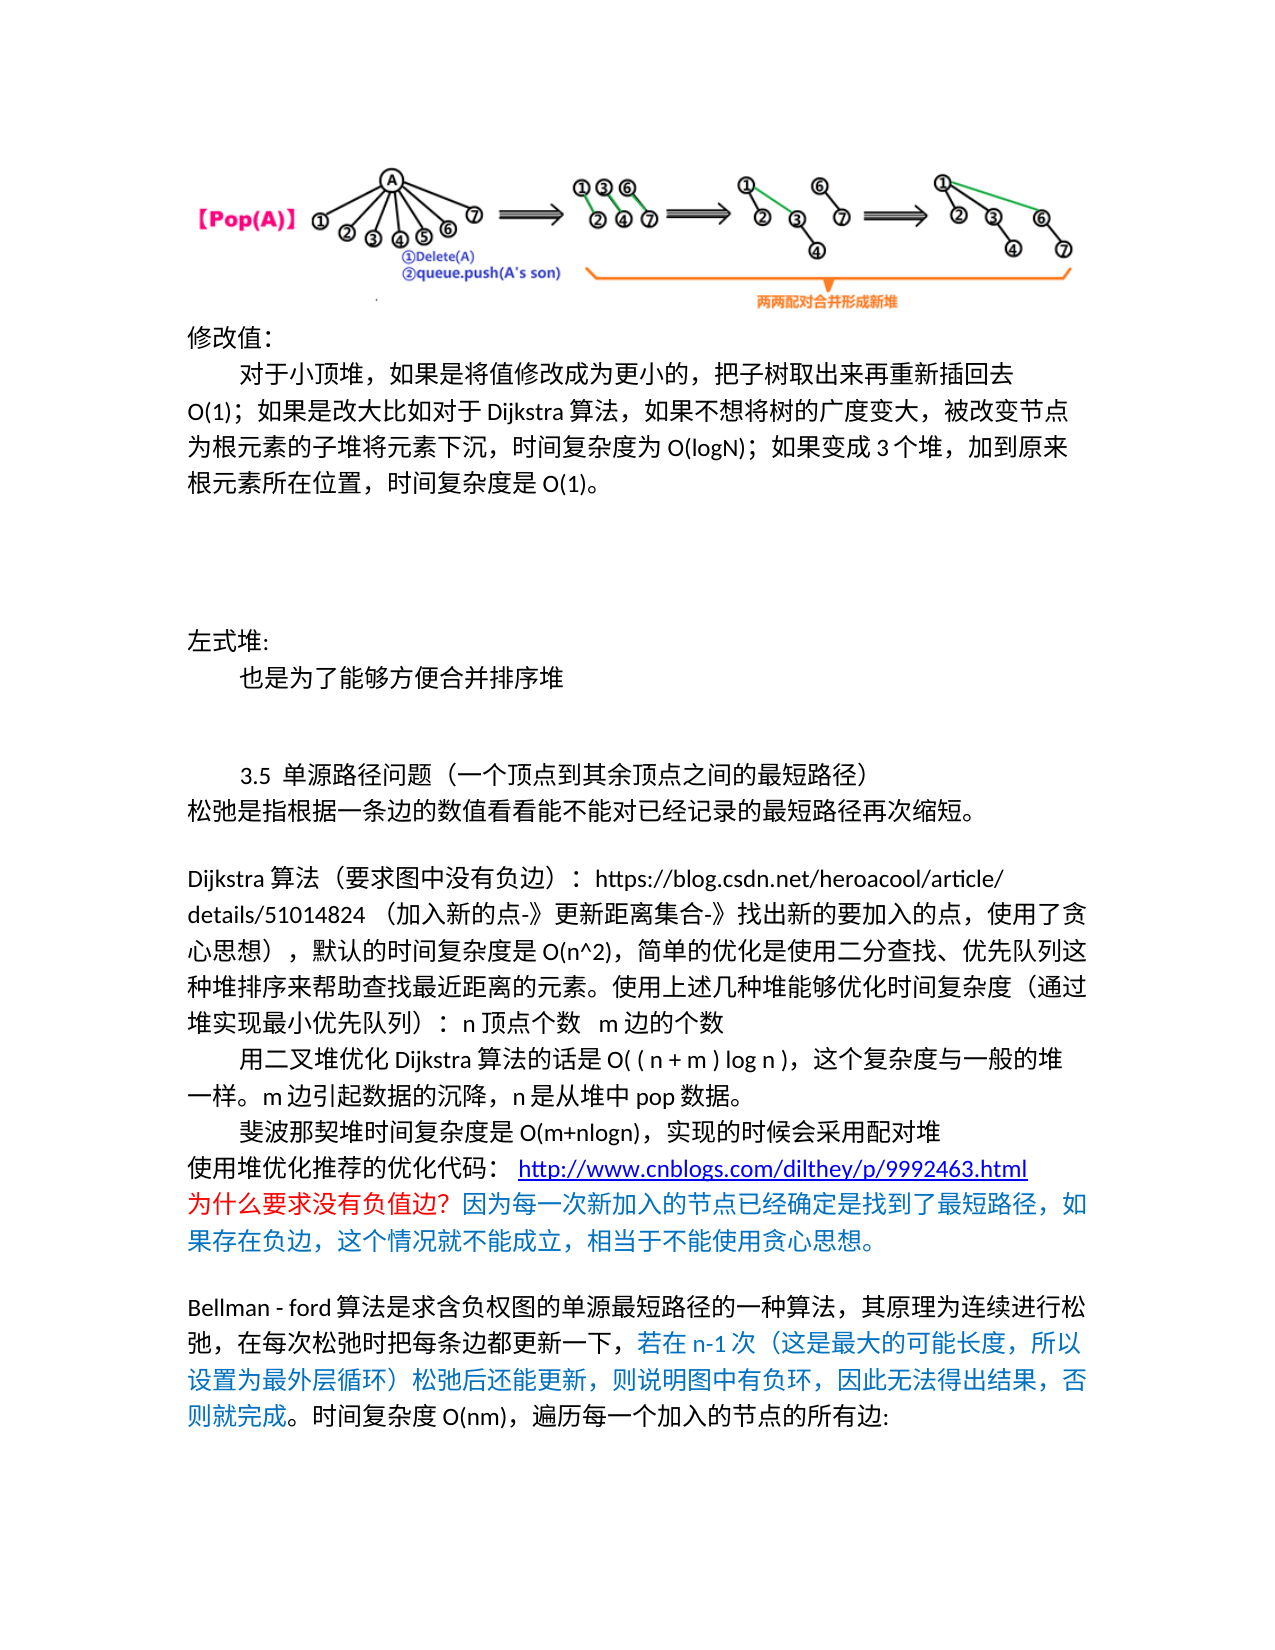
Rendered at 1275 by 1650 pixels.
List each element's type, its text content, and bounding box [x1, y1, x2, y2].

picture [187, 150, 1087, 319]
text Dijkstra算法（要求图中没有负边）：https://blog.csdn.net/heroacool/article/details/51014824 （加入新的点-》更新距离集合-》找出新的要加入的点，使用了贪心思想），默认的时间复杂度是O(n^2)，简单的优化是使用二分查找、优先队列这种堆排序来帮助查找最近距离的元素。使用上述几种堆能够优化时间复杂度（通过堆实现最小优先队列）：n 顶点个数 m 边的个数 [187, 858, 1087, 1040]
text 对于小顶堆，如果是将值修改成为更小的，把子树取出来再重新插回去 O(1)；如果是改大比如对于Dijkstra算法，如果不想将树的广度变大，被改变节点为根元素的子堆将元素下沉，时间复杂度为O(logN)；如果变成3个堆，加到原来根元素所在位置，时间复杂度是O(1)。 [187, 355, 1087, 500]
text 用二叉堆优化Dijkstra算法的话是O( ( n + m ) log n )，这个复杂度与一般的堆一样。m边引起数据的沉降，n是从堆中pop数据。 [187, 1040, 1087, 1112]
text 斐波那契堆时间复杂度是O(m+nlogn)，实现的时候会采用配对堆 [187, 1112, 1087, 1148]
text 修改值： [187, 319, 1087, 355]
text 也是为了能够方便合并排序堆 [187, 658, 1087, 694]
text Bellman - ford算法是求含负权图的单源最短路径的一种算法，其原理为连续进行松弛，在每次松弛时把每条边都更新一下，若在n-1次（这是最大的可能长度，所以设置为最外层循环）松弛后还能更新，则说明图中有负环，因此无法得出结果，否则就完成。时间复杂度O(nm)，遍历每一个加入的节点的所有边: [187, 1288, 1087, 1433]
text 3.5 单源路径问题（一个顶点到其余顶点之间的最短路径） [187, 755, 1087, 792]
text 使用堆优化推荐的优化代码： http://www.cnblogs.com/dilthey/p/9992463.html [187, 1148, 1087, 1185]
text 松弛是指根据一条边的数值看看能不能对已经记录的最短路径再次缩短。 [187, 792, 1087, 828]
text 左式堆: [187, 622, 1087, 658]
text 为什么要求没有负值边？因为每一次新加入的节点已经确定是找到了最短路径，如果存在负边，这个情况就不能成立，相当于不能使用贪心思想。 [187, 1185, 1087, 1257]
